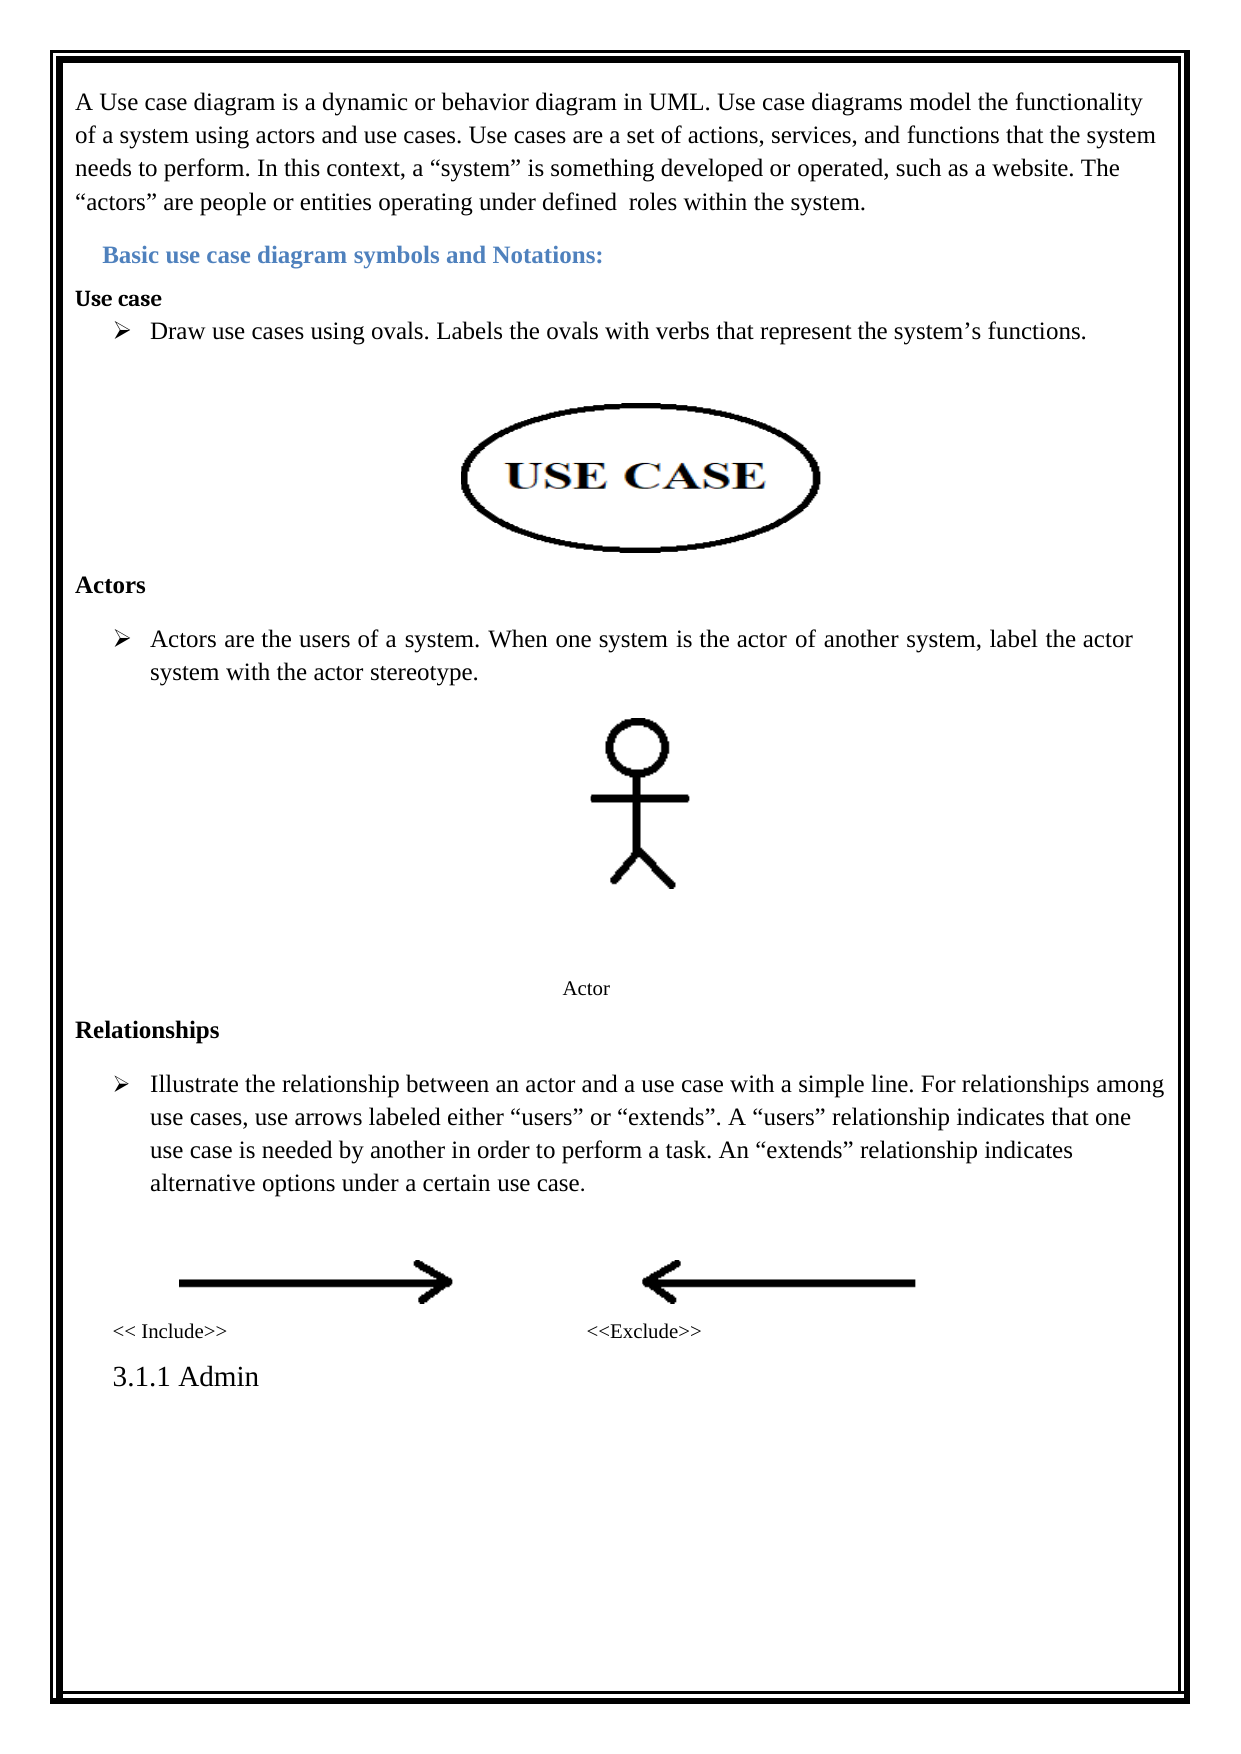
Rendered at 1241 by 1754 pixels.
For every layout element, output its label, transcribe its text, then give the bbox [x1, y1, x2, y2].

picture [590, 718, 690, 889]
text Basic use case diagram symbols and Notations: [102, 240, 1165, 269]
list Actors are the users of a system. When one system is the actor of another system, label the actor system with the actor stereotype. [112, 624, 1165, 686]
list Illustrate the relationship between an actor and a use case with a simple line. For relationships among use cases, use arrows labeled either “users” or “extends”. A “users” relationship indicates that one use case is needed by another in order to perform a task. An “extends” relationship indicates alternative options under a certain use case. [112, 1069, 1165, 1198]
picture [179, 1260, 453, 1304]
text A Use case diagram is a dynamic or behavior diagram in UML. Use case diagrams model the functionality of a system using actors and use cases. Use cases are a set of actions, services, and functions that the system needs to perform. In this context, a “system” is something developed or operated, such as a website. The “actors” are people or entities operating under defined roles within the system. [75, 87, 1165, 215]
text Actors [75, 385, 1165, 599]
picture [461, 403, 821, 553]
text 3.1.1 Admin [112, 1359, 1165, 1393]
text Relationships [75, 1016, 1165, 1044]
list Draw use cases using ovals. Labels the ovals with verbs that represent the system’s functions. [112, 316, 1165, 345]
picture [642, 1260, 916, 1304]
text Actor [141, 976, 1032, 999]
text Use case [75, 286, 1165, 312]
